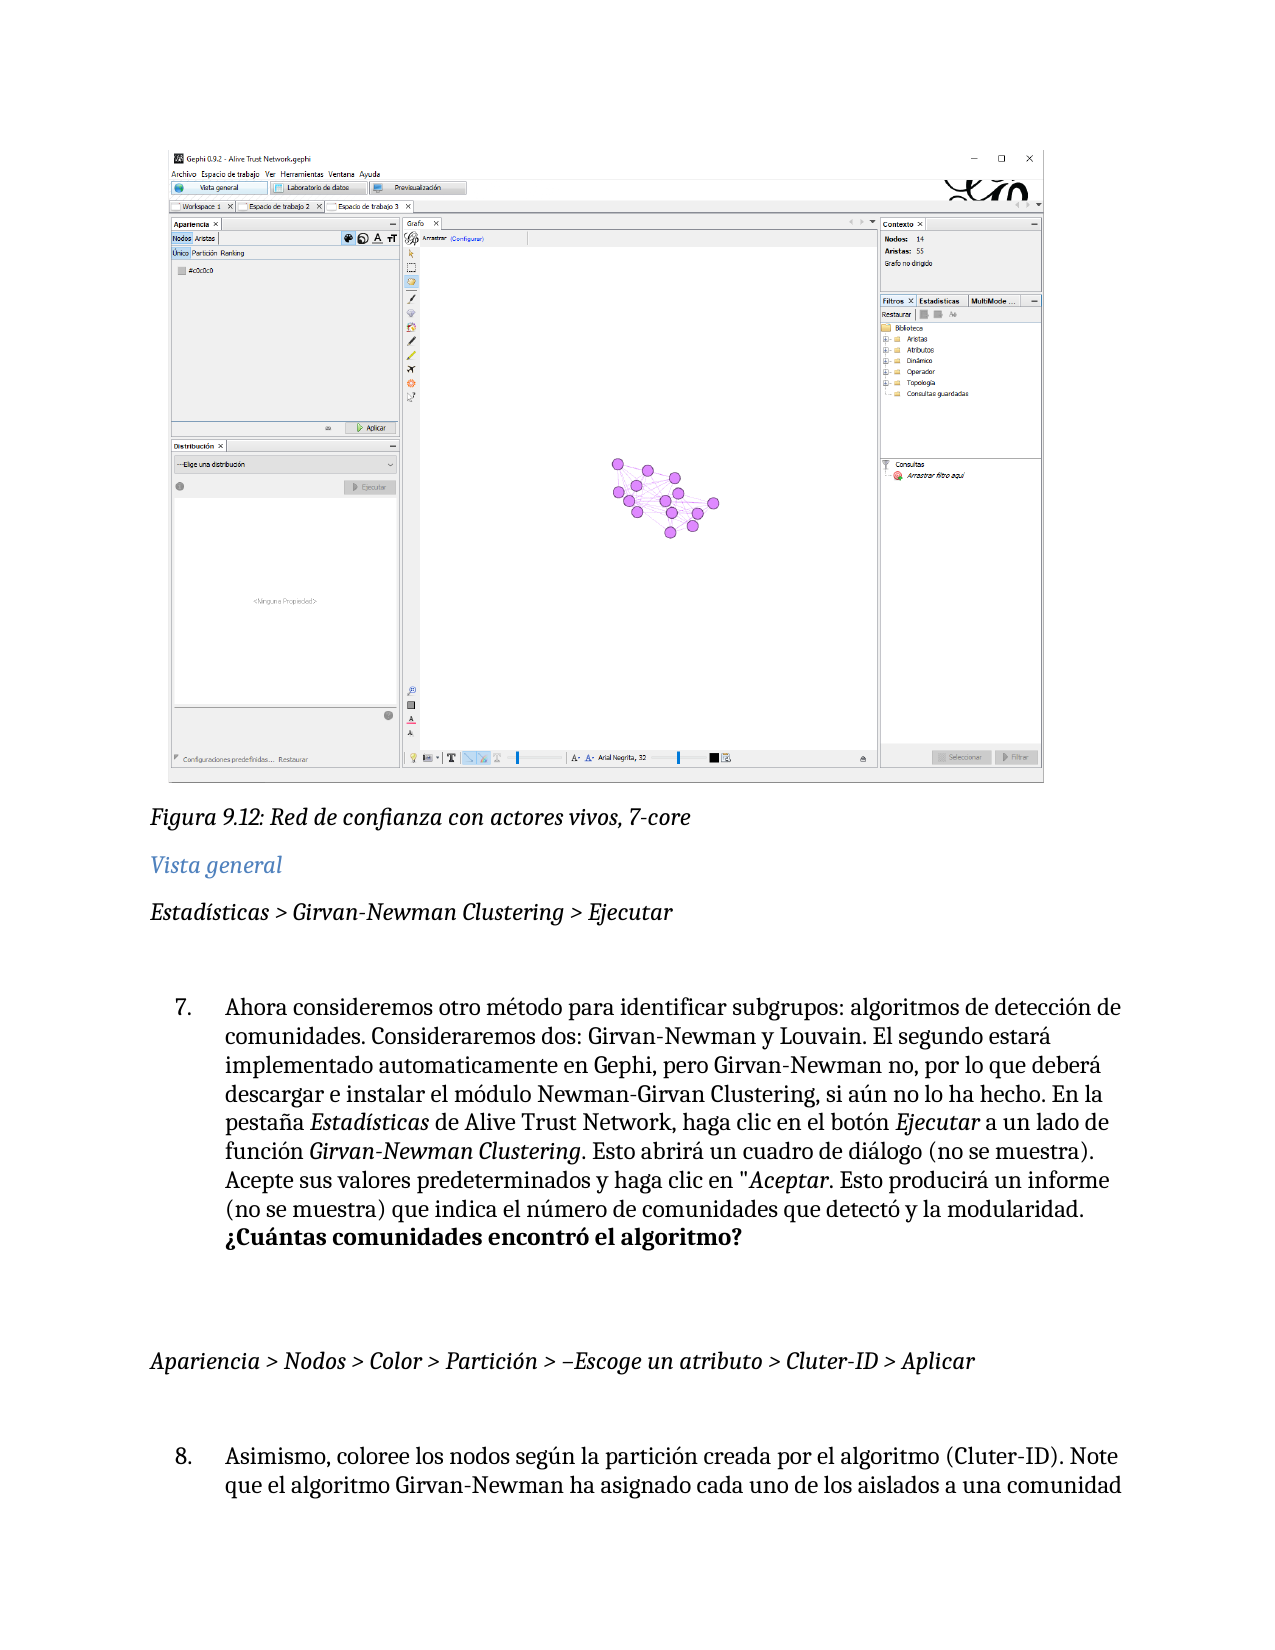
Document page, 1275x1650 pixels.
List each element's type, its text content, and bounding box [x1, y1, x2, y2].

picture [168, 150, 1044, 783]
text Estadísticas > Girvan-Newman Clustering > Ejecutar [150, 898, 1125, 927]
text Figura 9.12: Red de confianza con actores vivos, 7-core [150, 803, 1125, 832]
text Vista general [150, 851, 1125, 879]
list Ahora consideremos otro método para identificar subgrupos: algoritmos de detección de comunidades. Consideraremos dos: Girvan-Newman y Louvain. El segundo estará implementado automaticamente en Gephi, pero Girvan-Newman no, por lo que deberá descargar e instalar el módulo Newman-Girvan Clustering, si aún no lo ha hecho. En la pestaña Estadísticas de Alive Trust Network, haga clic en el botón Ejecutar a un lado de función Girvan-Newman Clustering. Esto abrirá un cuadro de diálogo (no se muestra). Acepte sus valores predeterminados y haga clic en "Aceptar. Esto producirá un informe (no se muestra) que indica el número de comunidades que detectó y la modularidad. ¿Cuántas comunidades encontró el algoritmo? [175, 993, 1125, 1252]
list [175, 1442, 1125, 1499]
text Apariencia > Nodos > Color > Partición > –Escoge un atributo > Cluter-ID > Aplicar [150, 1347, 1125, 1376]
